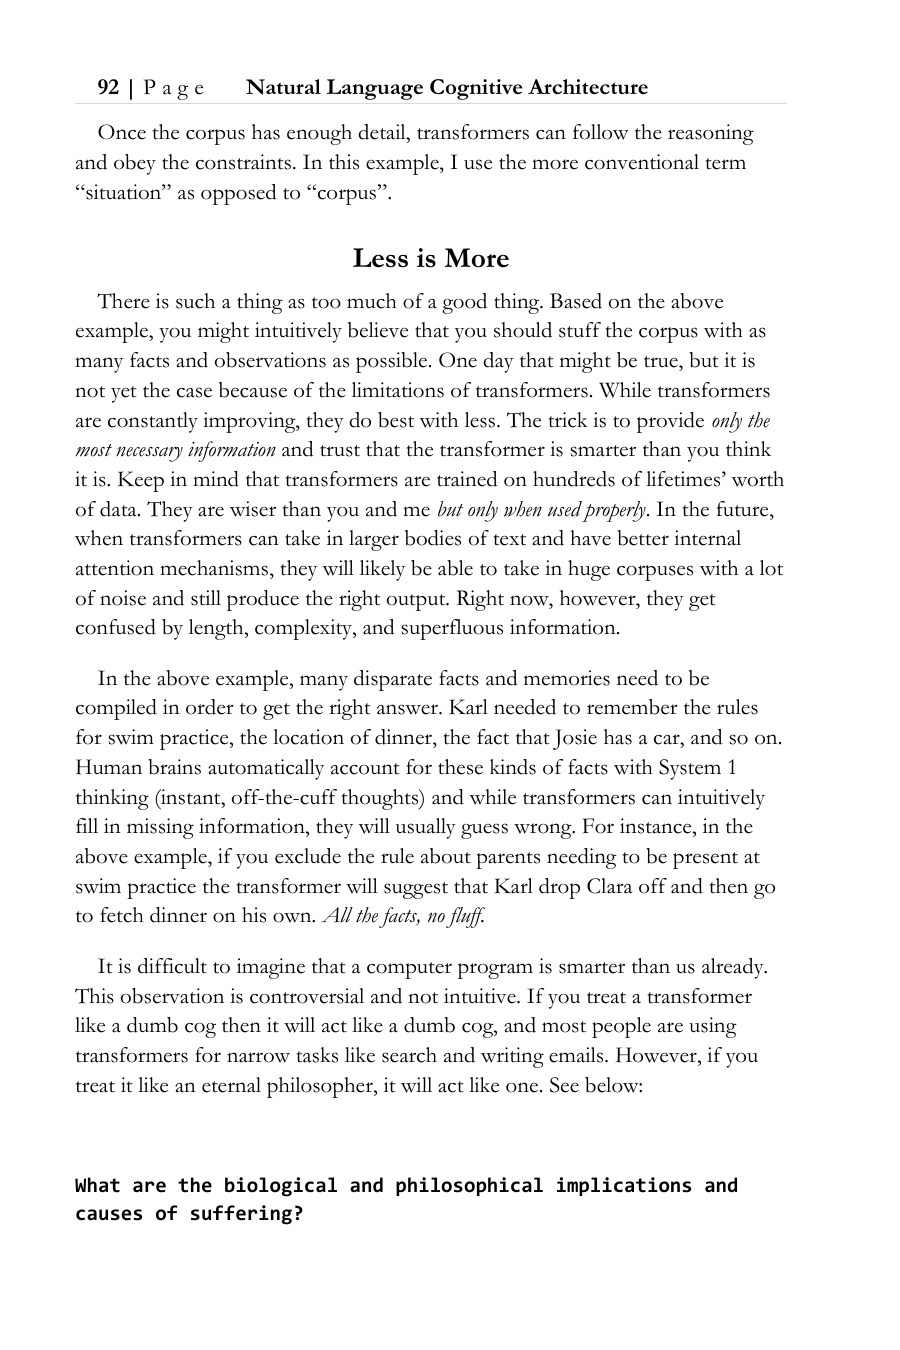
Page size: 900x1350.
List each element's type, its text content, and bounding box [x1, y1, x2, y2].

text In the above example, many disparate facts and memories need to be compiled in order to get the right answer. Karl needed to remember the rules for swim practice, the location of dinner, the fact that Josie has a car, and so on. Human brains automatically account for these kinds of facts with System 1 thinking (instant, off-the-cuff thoughts) and while transformers can intuitively fill in missing information, they will usually guess wrong. For instance, in the above example, if you exclude the rule about parents needing to be present at swim practice the transformer will suggest that Karl drop Clara off and then go to fetch dinner on his own. All the facts, no fluff. [75, 666, 787, 929]
subtitle Less is More [75, 242, 787, 275]
text It is difficult to imagine that a computer program is smarter than us already. This observation is controversial and not intuitive. If you treat a transformer like a dumb cog then it will act like a dumb cog, and most people are using transformers for narrow tasks like search and writing emails. However, if you treat it like an eternal philosopher, it will act like one. See below: [75, 953, 787, 1098]
text What are the biological and philosophical implications and causes of suffering? [75, 1173, 787, 1226]
text Once the corpus has enough detail, transformers can follow the reasoning and obey the constraints. In this example, I use the more conventional term “situation” as opposed to “corpus”. [75, 120, 787, 205]
text There is such a thing as too much of a good thing. Based on the above example, you might intuitively believe that you should stuff the corpus with as many facts and observations as possible. One day that might be true, but it is not yet the case because of the limitations of transformers. While transformers are constantly improving, they do best with less. The trick is to provide only the most necessary information and trust that the transformer is smarter than you think it is. Keep in mind that transformers are trained on hundreds of lifetimes’ worth of data. They are wiser than you and me but only when used properly. In the future, when transformers can take in larger bodies of text and have better internal attention mechanisms, they will likely be able to take in huge corpuses with a lot of noise and still produce the right output. Right now, however, they get confused by length, complexity, and superfluous information. [75, 288, 787, 641]
